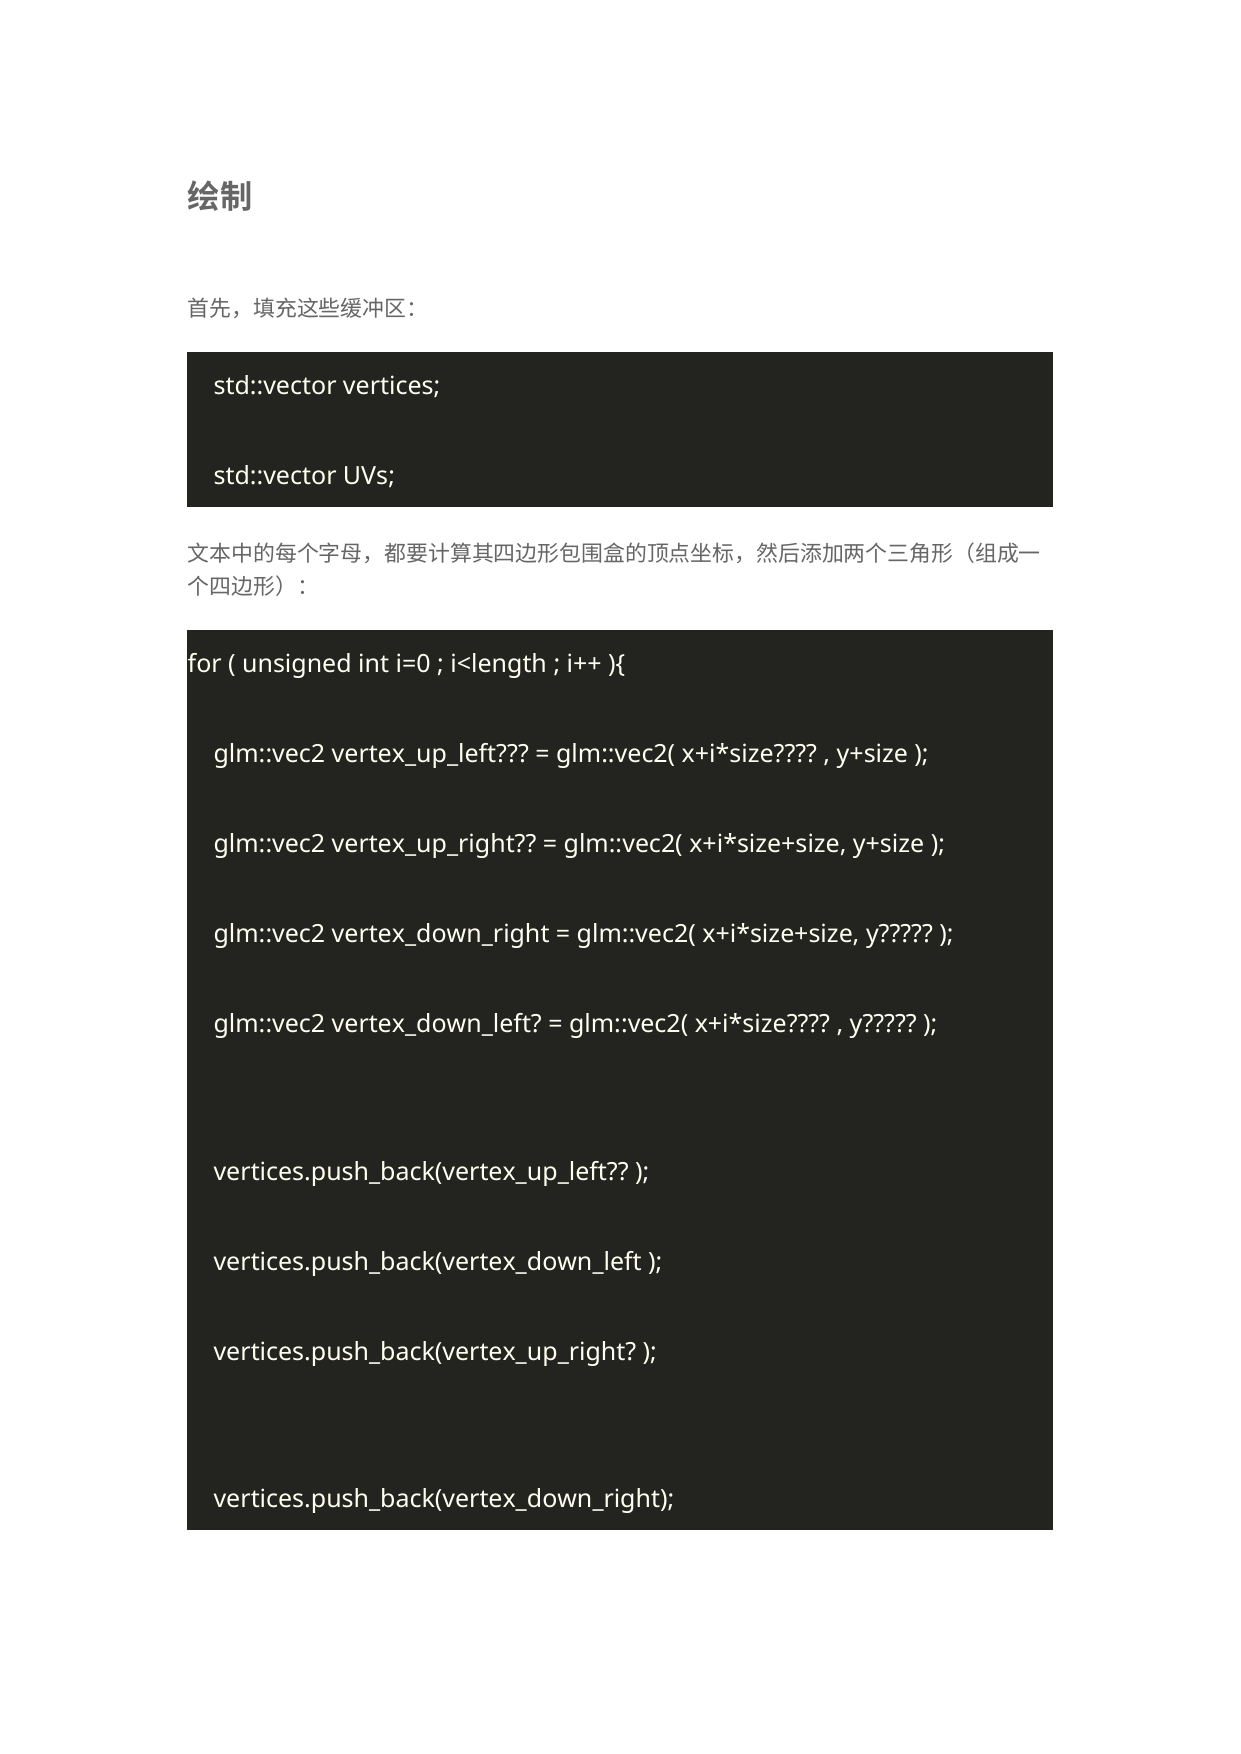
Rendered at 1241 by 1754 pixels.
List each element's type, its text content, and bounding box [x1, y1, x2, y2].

text vertices.push_back(vertex_down_right); [187, 1465, 1053, 1530]
text vertices.push_back(vertex_up_left?? ); [187, 1138, 1053, 1203]
text vertices.push_back(vertex_down_left ); [187, 1228, 1053, 1293]
text 文本中的每个字母，都要计算其四边形包围盒的顶点坐标，然后添加两个三角形（组成一个四边形）： [187, 536, 1053, 601]
text glm::vec2 vertex_up_left??? = glm::vec2( x+i*size???? , y+size ); [187, 720, 1053, 785]
text glm::vec2 vertex_up_right?? = glm::vec2( x+i*size+size, y+size ); [187, 810, 1053, 875]
subtitle 绘制 [187, 162, 1053, 227]
text 首先，填充这些缓冲区： [187, 290, 1053, 323]
text glm::vec2 vertex_down_right = glm::vec2( x+i*size+size, y????? ); [187, 900, 1053, 965]
text std::vector UVs; [187, 442, 1053, 507]
text std::vector vertices; [187, 352, 1053, 417]
text vertices.push_back(vertex_up_right? ); [187, 1318, 1053, 1383]
text glm::vec2 vertex_down_left? = glm::vec2( x+i*size???? , y????? ); [187, 990, 1053, 1055]
text for ( unsigned int i=0 ; i<length ; i++ ){ [187, 630, 1053, 695]
